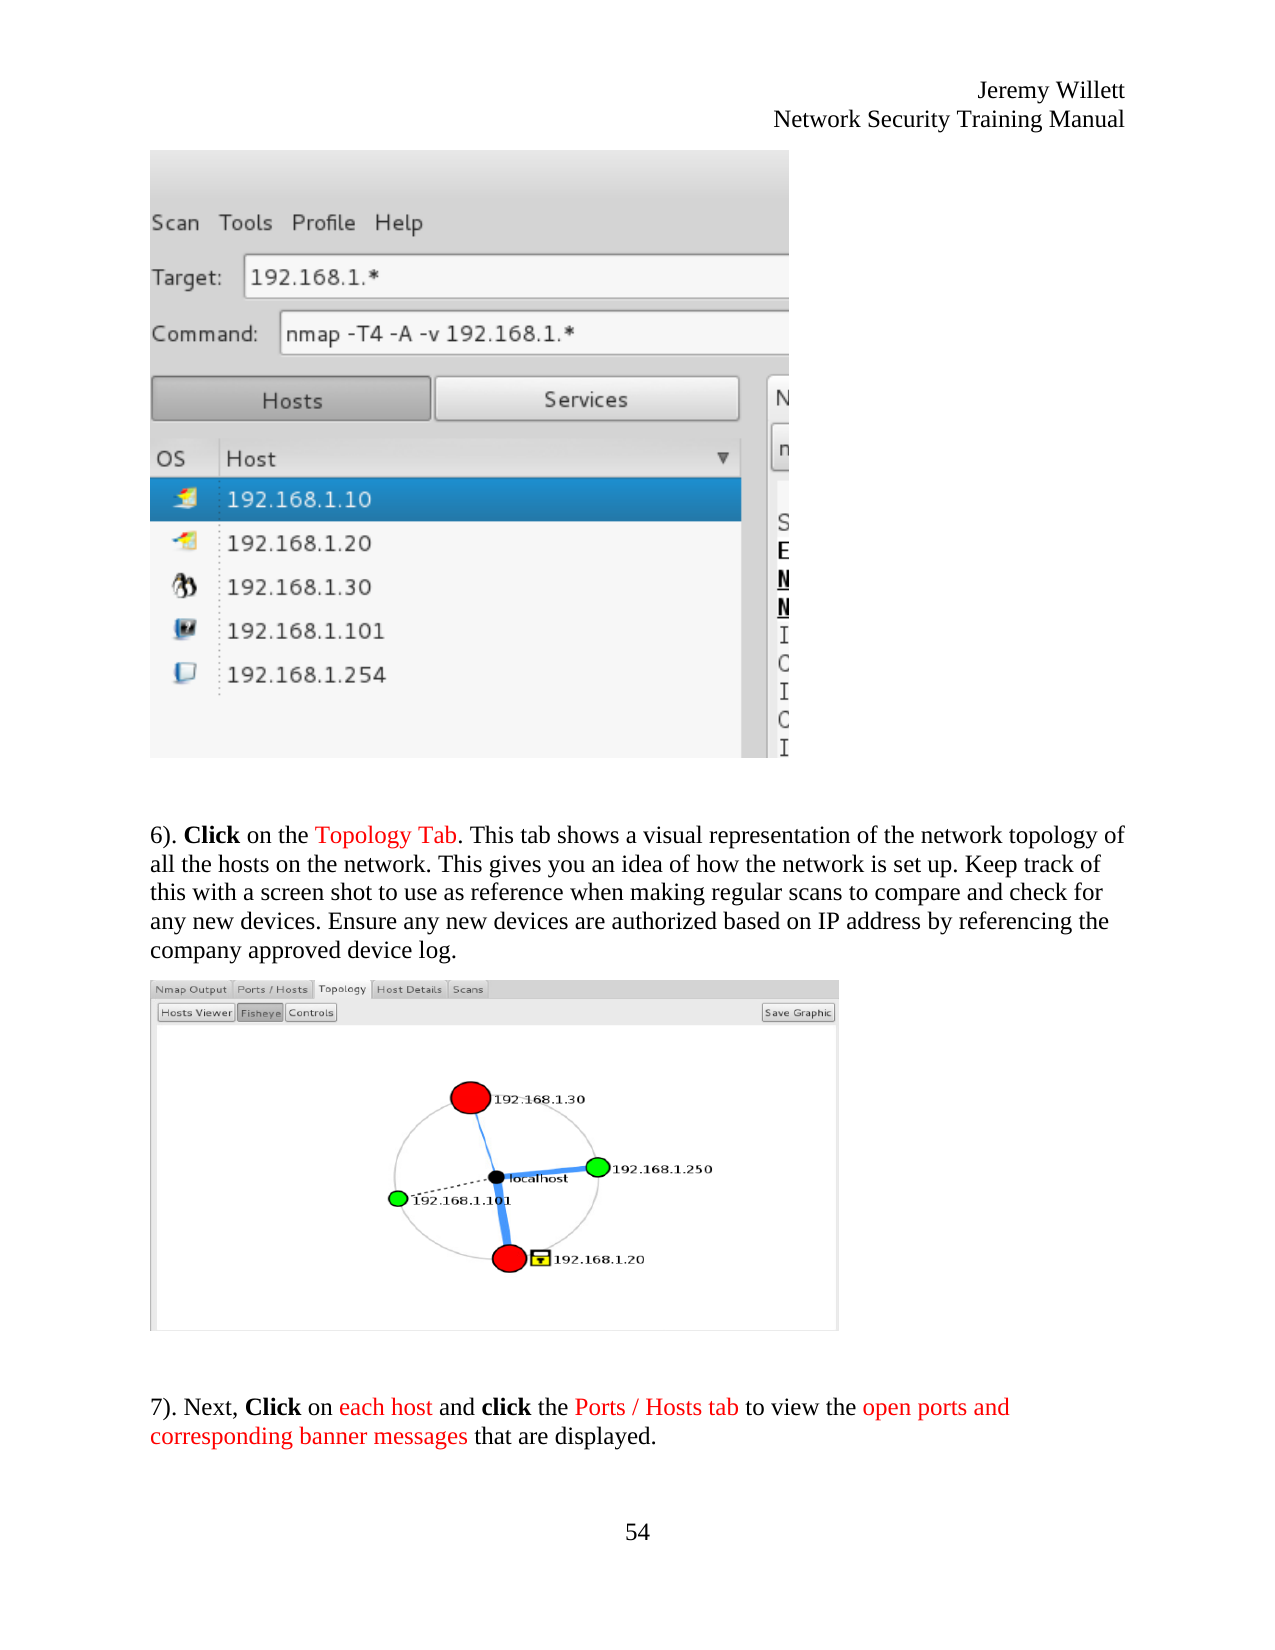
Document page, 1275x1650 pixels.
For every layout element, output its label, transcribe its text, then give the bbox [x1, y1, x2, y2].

text 7). Next, Click on each host and click the Ports / Hosts tab to view the open ports and corresponding banner messages that are displayed. [150, 1392, 1125, 1450]
picture [150, 980, 839, 1331]
text 6). Click on the Topology Tab. This tab shows a visual representation of the network topology of all the hosts on the network. This gives you an idea of how the network is set up. Keep track of this with a screen shot to use as reference when making regular scans to compare and check for any new devices. Ensure any new devices are authorized based on IP address by referencing the company approved device log. [150, 820, 1125, 964]
picture [150, 150, 789, 758]
